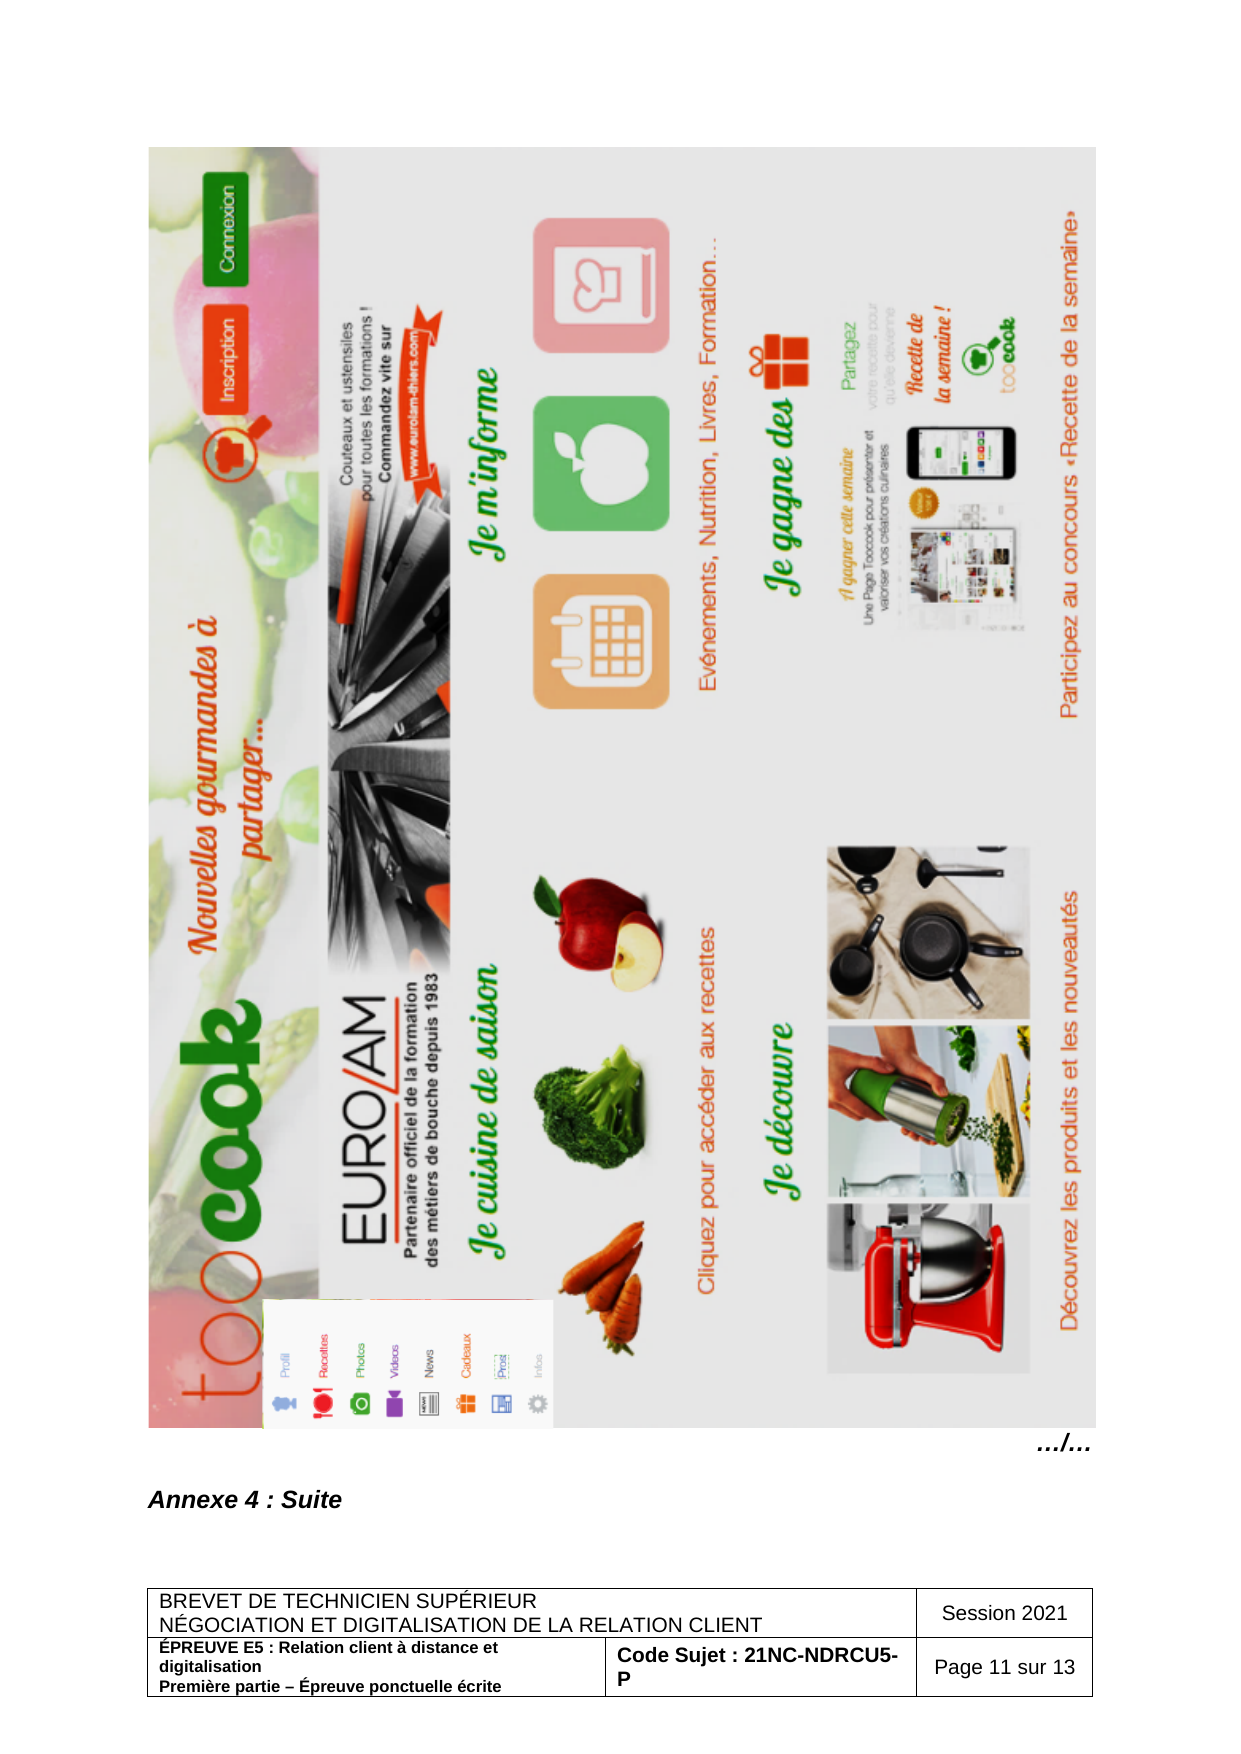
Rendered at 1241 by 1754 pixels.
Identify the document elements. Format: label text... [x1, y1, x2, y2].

text …/… [148, 1428, 1093, 1457]
picture [148, 147, 1096, 1428]
text Annexe 4 : Suite [148, 1486, 1093, 1514]
